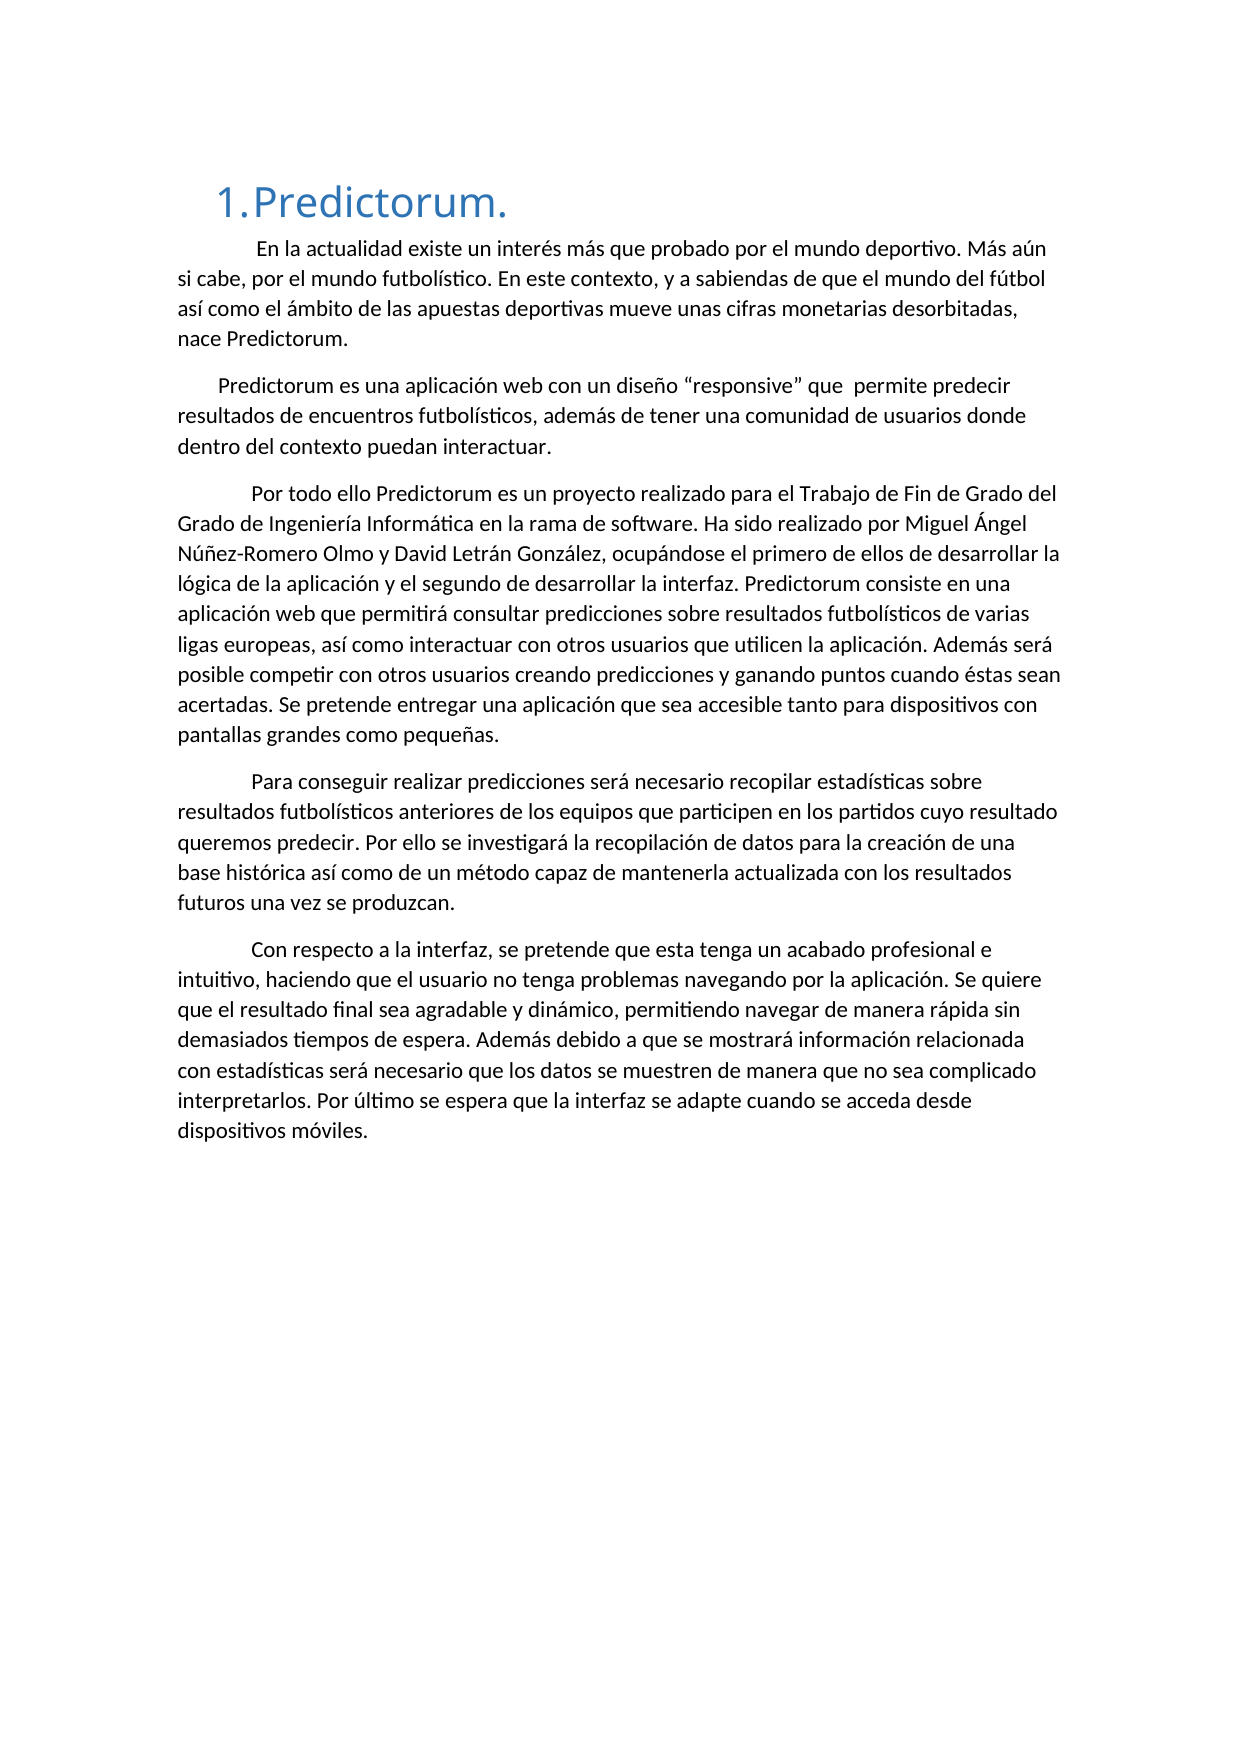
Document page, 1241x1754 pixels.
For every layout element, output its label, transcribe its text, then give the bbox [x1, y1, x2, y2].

text Predictorum es una aplicación web con un diseño “responsive” que permite predecir resultados de encuentros futbolísticos, además de tener una comunidad de usuarios donde dentro del contexto puedan interactuar. [177, 371, 1063, 460]
text Predictorum. [215, 173, 1063, 229]
text Por todo ello Predictorum es un proyecto realizado para el Trabajo de Fin de Grado del Grado de Ingeniería Informática en la rama de software. Ha sido realizado por Miguel Ángel Núñez-Romero Olmo y David Letrán González, ocupándose el primero de ellos de desarrollar la lógica de la aplicación y el segundo de desarrollar la interfaz. Predictorum consiste en una aplicación web que permitirá consultar predicciones sobre resultados futbolísticos de varias ligas europeas, así como interactuar con otros usuarios que utilicen la aplicación. Además será posible competir con otros usuarios creando predicciones y ganando puntos cuando éstas sean acertadas. Se pretende entregar una aplicación que sea accesible tanto para dispositivos con pantallas grandes como pequeñas. [177, 479, 1063, 748]
text En la actualidad existe un interés más que probado por el mundo deportivo. Más aún si cabe, por el mundo futbolístico. En este contexto, y a sabiendas de que el mundo del fútbol así como el ámbito de las apuestas deportivas mueve unas cifras monetarias desorbitadas, nace Predictorum. [177, 234, 1063, 352]
text Con respecto a la interfaz, se pretende que esta tenga un acabado profesional e intuitivo, haciendo que el usuario no tenga problemas navegando por la aplicación. Se quiere que el resultado final sea agradable y dinámico, permitiendo navegar de manera rápida sin demasiados tiempos de espera. Además debido a que se mostrará información relacionada con estadísticas será necesario que los datos se muestren de manera que no sea complicado interpretarlos. Por último se espera que la interfaz se adapte cuando se acceda desde dispositivos móviles. [177, 935, 1063, 1144]
text Para conseguir realizar predicciones será necesario recopilar estadísticas sobre resultados futbolísticos anteriores de los equipos que participen en los partidos cuyo resultado queremos predecir. Por ello se investigará la recopilación de datos para la creación de una base histórica así como de un método capaz de mantenerla actualizada con los resultados futuros una vez se produzcan. [177, 767, 1063, 916]
